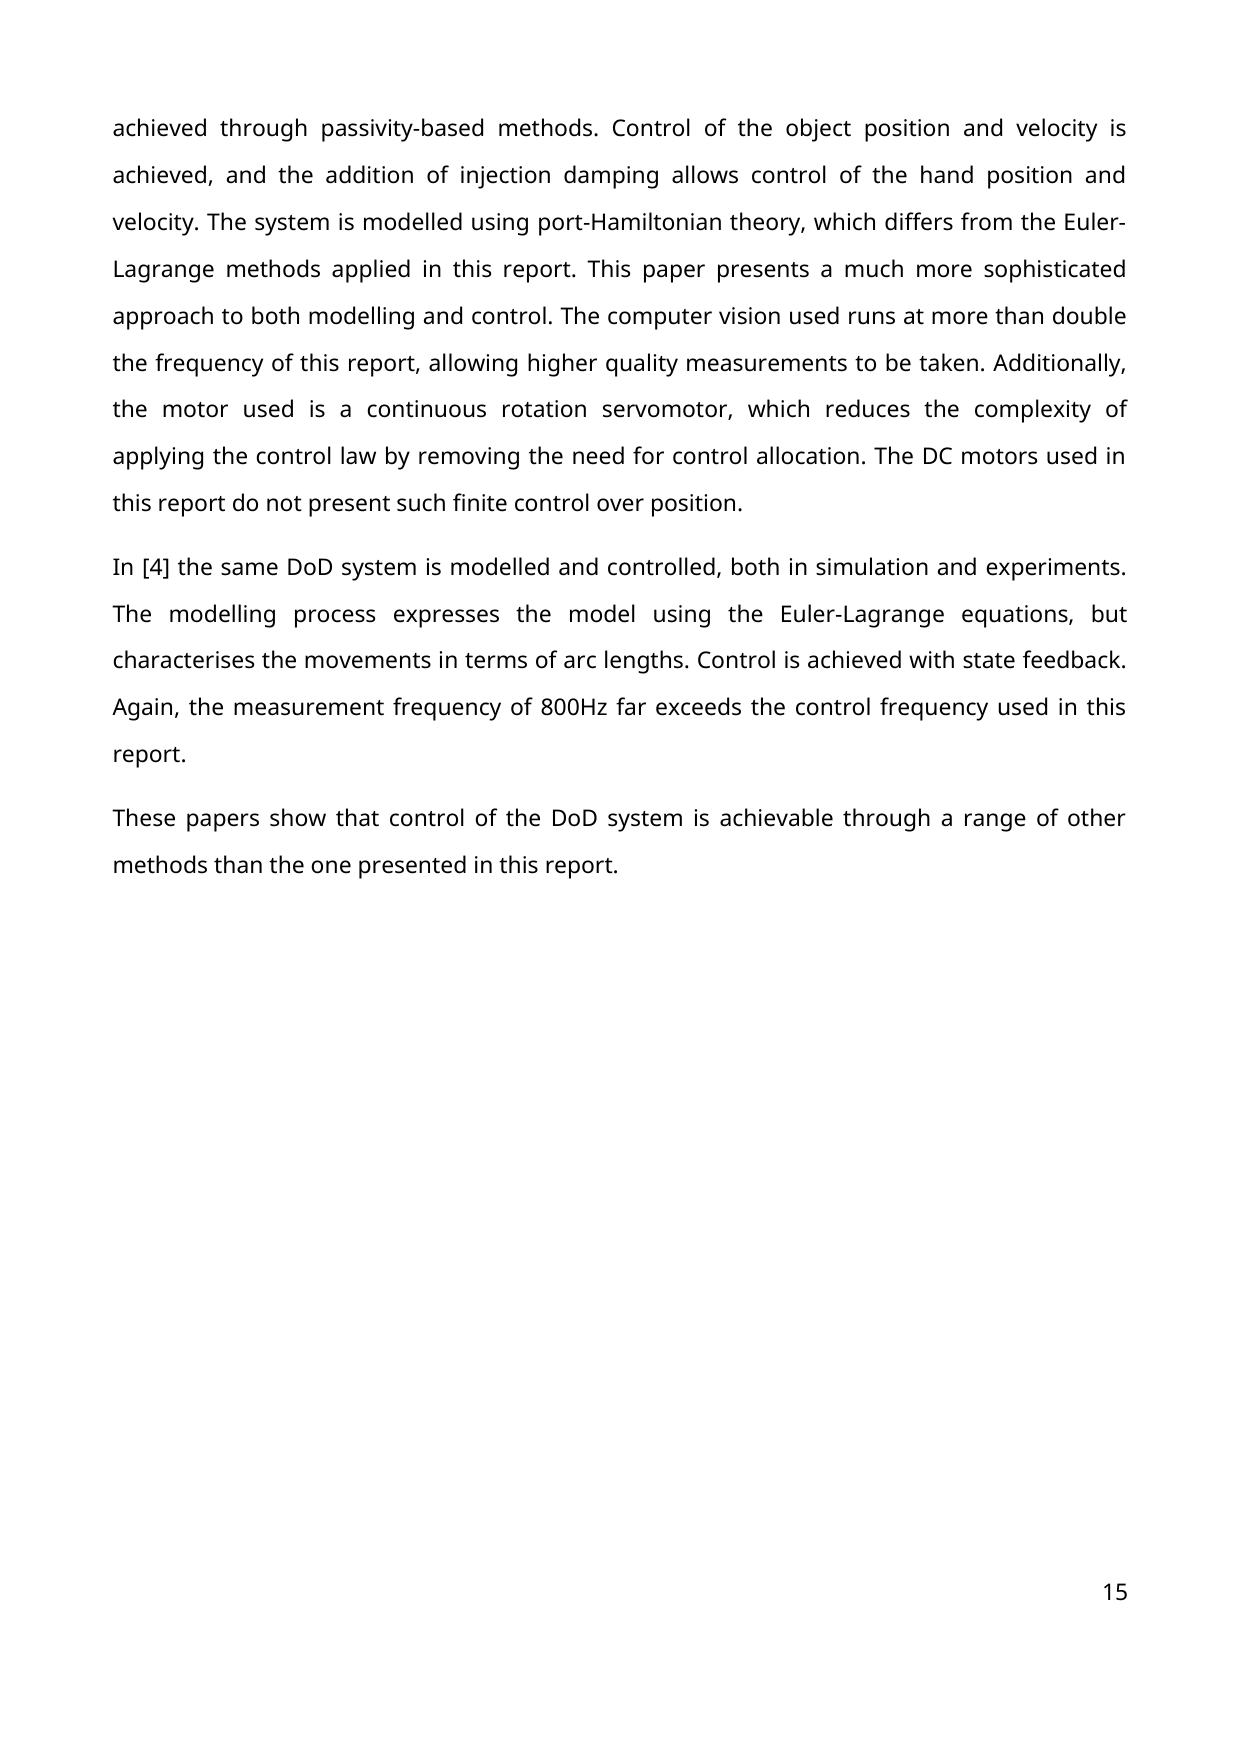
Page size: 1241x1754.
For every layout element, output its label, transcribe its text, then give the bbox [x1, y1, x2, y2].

text In [4] the same DoD system is modelled and controlled, both in simulation and experiments. The modelling process expresses the model using the Euler-Lagrange equations, but characterises the movements in terms of arc lengths. Control is achieved with state feedback. Again, the measurement frequency of 800Hz far exceeds the control frequency used in this report. [112, 551, 1128, 769]
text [112, 112, 1128, 518]
text These papers show that control of the DoD system is achievable through a range of other methods than the one presented in this report. [112, 802, 1128, 880]
